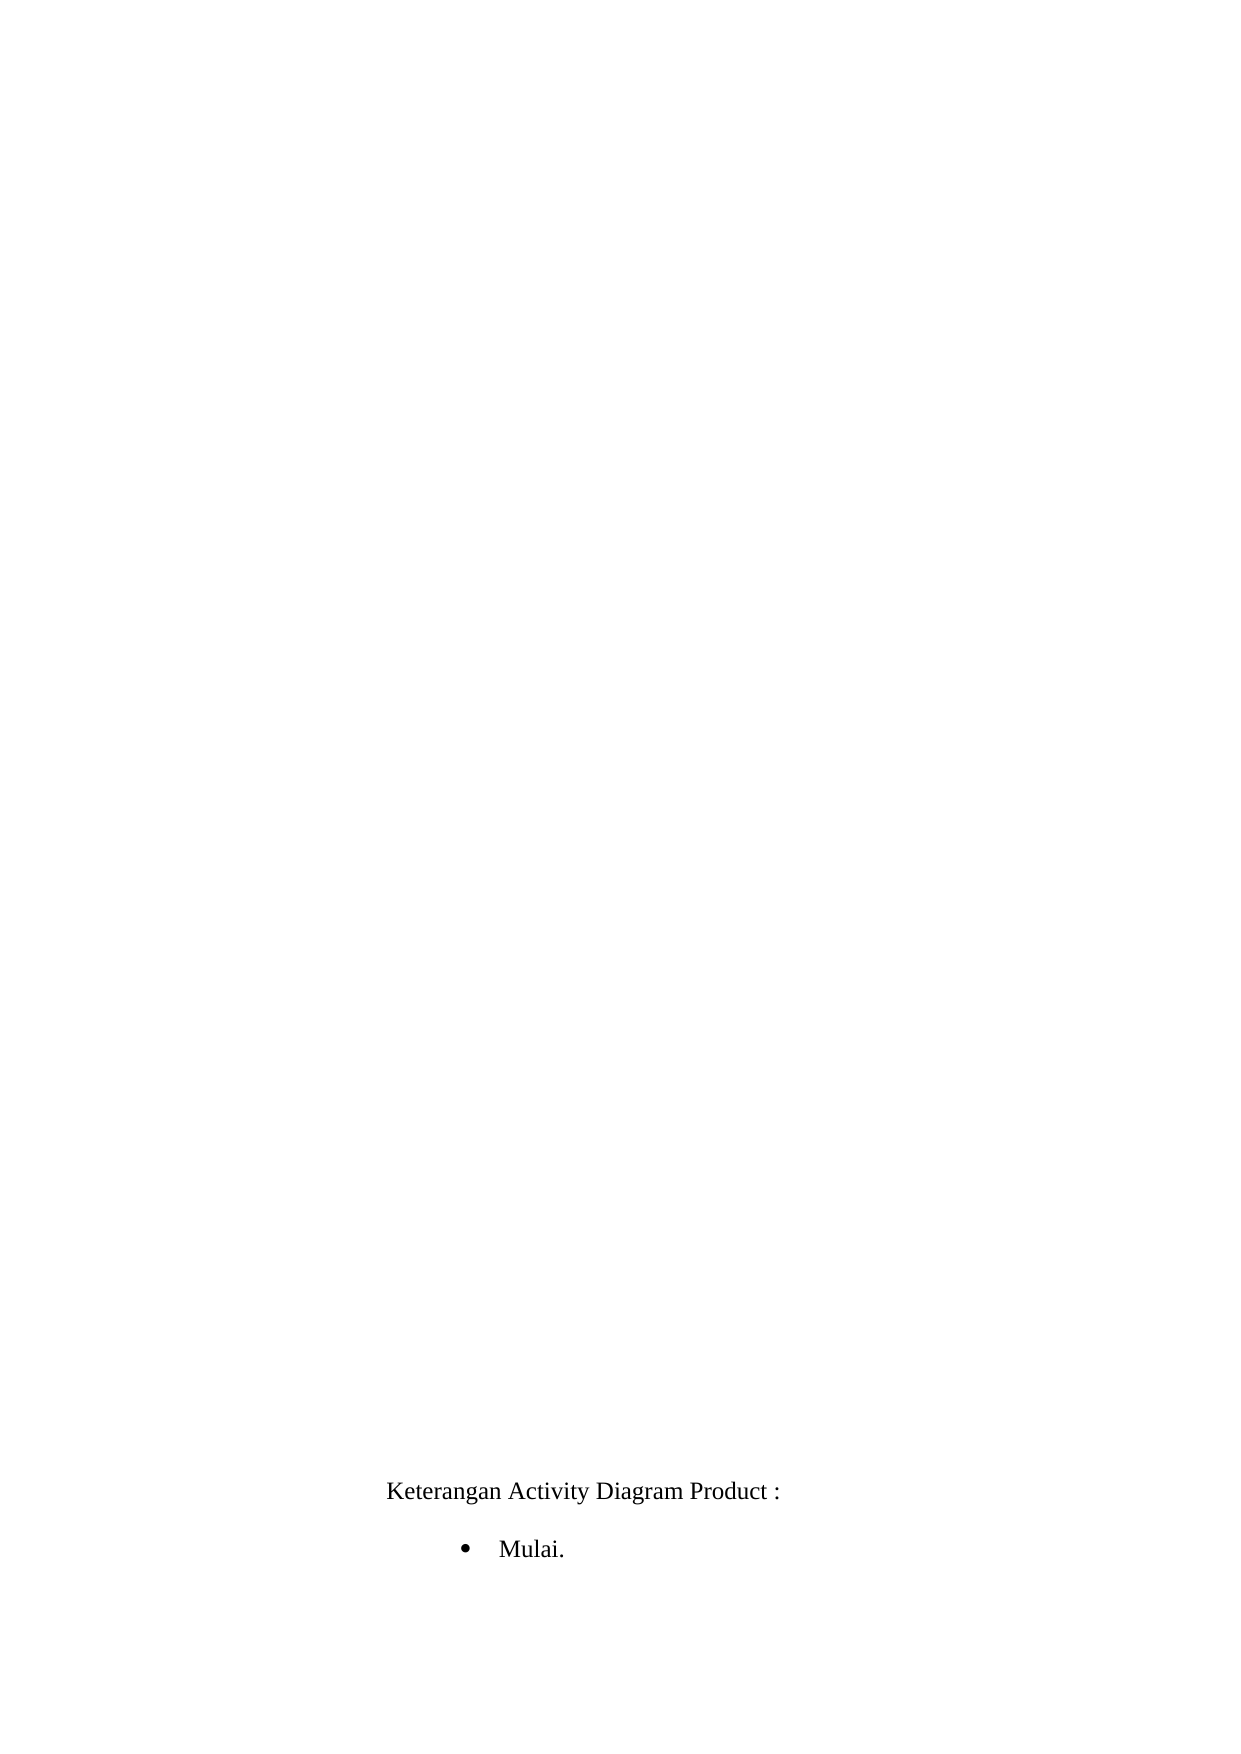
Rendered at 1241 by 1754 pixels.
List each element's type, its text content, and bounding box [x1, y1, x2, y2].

list Mulai. [461, 1534, 1063, 1562]
list Keterangan Activity Diagram Product : [386, 1476, 1063, 1505]
